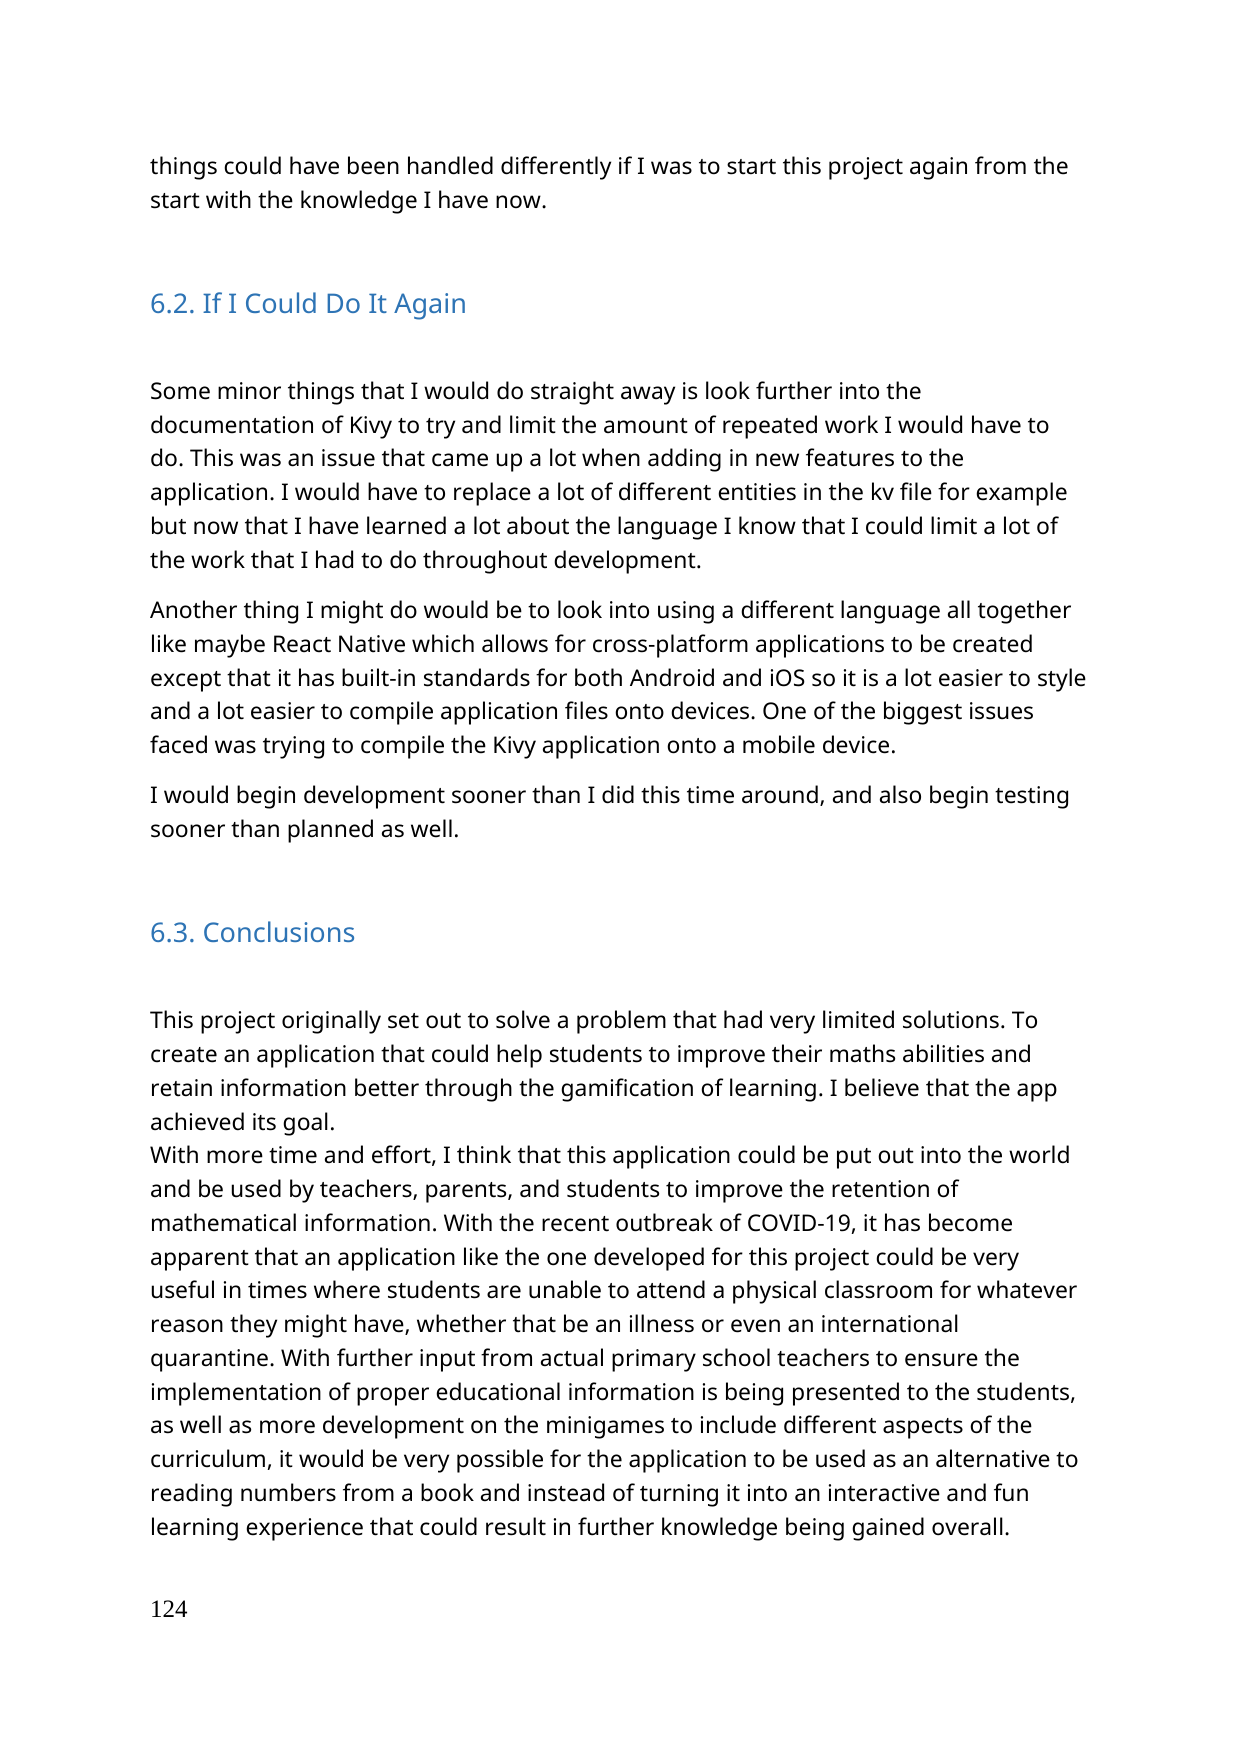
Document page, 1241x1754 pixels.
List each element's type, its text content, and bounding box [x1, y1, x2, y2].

subtitle 6.2. If I Could Do It Again [150, 284, 1090, 321]
subtitle 6.3. Conclusions [150, 914, 1090, 951]
text Another thing I might do would be to look into using a different language all together like maybe React Native which allows for cross-platform applications to be created except that it has built-in standards for both Android and iOS so it is a lot easier to style and a lot easier to compile application files onto devices. One of the biggest issues faced was trying to compile the Kivy application onto a mobile device. [150, 594, 1090, 760]
text This project originally set out to solve a problem that had very limited solutions. To create an application that could help students to improve their maths abilities and retain information better through the gamification of learning. I believe that the app achieved its goal. With more time and effort, I think that this application could be put out into the world and be used by teachers, parents, and students to improve the retention of mathematical information. With the recent outbreak of COVID-19, it has become apparent that an application like the one developed for this project could be very useful in times where students are unable to attend a physical classroom for whatever reason they might have, whether that be an illness or even an international quarantine. With further input from actual primary school teachers to ensure the implementation of proper educational information is being presented to the students, as well as more development on the minigames to include different aspects of the curriculum, it would be very possible for the application to be used as an alternative to reading numbers from a book and instead of turning it into an interactive and fun learning experience that could result in further knowledge being gained overall. [150, 1004, 1090, 1542]
text Some minor things that I would do straight away is look further into the documentation of Kivy to try and limit the amount of repeated work I would have to do. This was an issue that came up a lot when adding in new features to the application. I would have to replace a lot of different entities in the kv file for example but now that I have learned a lot about the language I know that I could limit a lot of the work that I had to do throughout development. [150, 375, 1090, 575]
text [150, 150, 1090, 215]
text I would begin development sooner than I did this time around, and also begin testing sooner than planned as well. [150, 779, 1090, 844]
